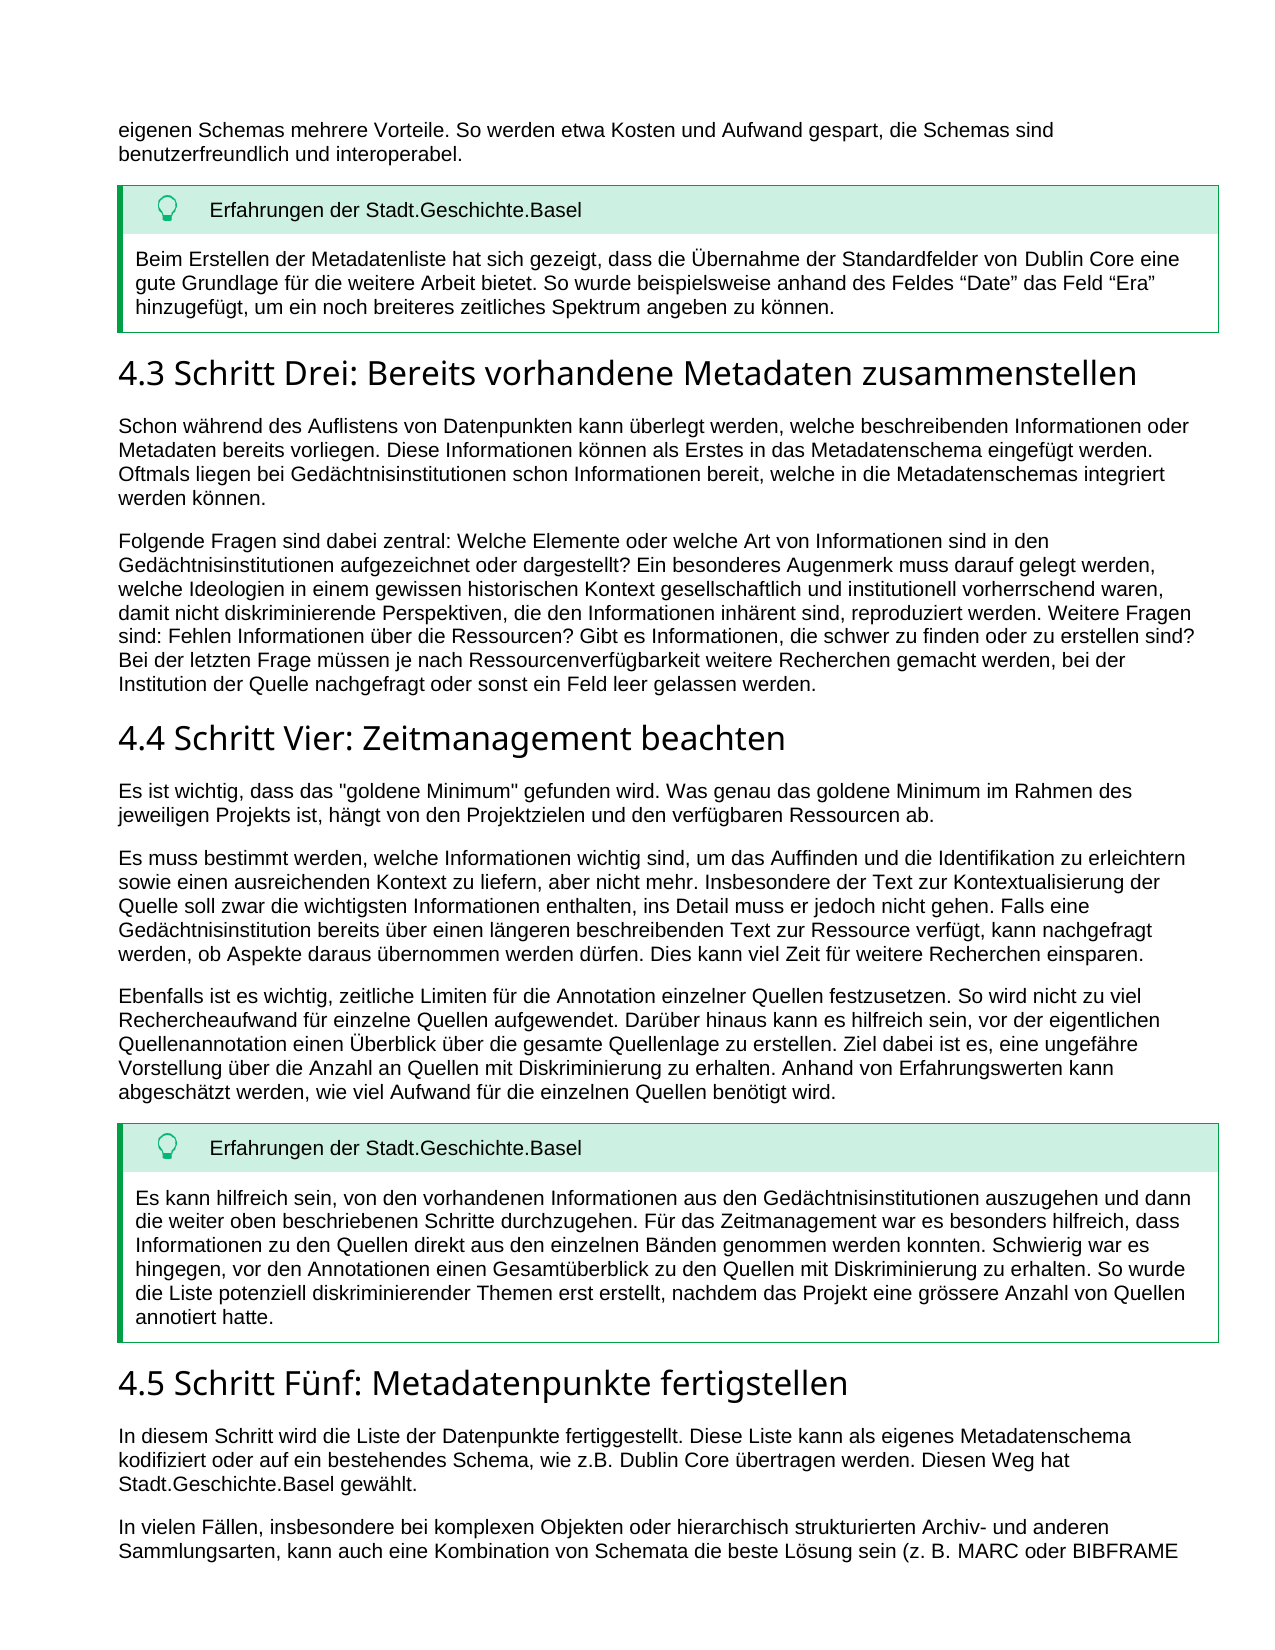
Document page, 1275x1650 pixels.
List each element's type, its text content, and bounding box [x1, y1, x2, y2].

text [118, 118, 1216, 166]
table_header Erfahrungen der Stadt.Geschichte.Basel [123, 186, 1218, 234]
text Ebenfalls ist es wichtig, zeitliche Limiten für die Annotation einzelner Quellen festzusetzen. So wird nicht zu viel Rechercheaufwand für einzelne Quellen aufgewendet. Darüber hinaus kann es hilfreich sein, vor der eigentlichen Quellenannotation einen Überblick über die gesamte Quellenlage zu erstellen. Ziel dabei ist es, eine ungefähre Vorstellung über die Anzahl an Quellen mit Diskriminierung zu erhalten. Anhand von Erfahrungswerten kann abgeschätzt werden, wie viel Aufwand für die einzelnen Quellen benötigt wird. [118, 984, 1216, 1104]
text In diesem Schritt wird die Liste der Datenpunkte fertiggestellt. Diese Liste kann als eigenes Metadatenschema kodifiziert oder auf ein bestehendes Schema, wie z.B. Dublin Core übertragen werden. Diesen Weg hat Stadt.Geschichte.Basel gewählt. [118, 1424, 1216, 1496]
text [118, 1514, 1216, 1562]
subtitle 4.4 Schritt Vier: Zeitmanagement beachten [118, 715, 1216, 760]
text Schon während des Auflistens von Datenpunkten kann überlegt werden, welche beschreibenden Informationen oder Metadaten bereits vorliegen. Diese Informationen können als Erstes in das Metadatenschema eingefügt werden. Oftmals liegen bei Gedächtnisinstitutionen schon Informationen bereit, welche in die Metadatenschemas integriert werden können. [118, 414, 1216, 510]
subtitle 4.3 Schritt Drei: Bereits vorhandene Metadaten zusammenstellen [118, 350, 1216, 395]
table_header Erfahrungen der Stadt.Geschichte.Basel [123, 1124, 1218, 1172]
subtitle 4.5 Schritt Fünf: Metadatenpunkte fertigstellen [118, 1360, 1216, 1405]
table_cell Es kann hilfreich sein, von den vorhandenen Informationen aus den Gedächtnisinstitutionen auszugehen und dann die weiter oben beschriebenen Schritte durchzugehen. Für das Zeitmanagement war es besonders hilfreich, dass Informationen zu den Quellen direkt aus den einzelnen Bänden genommen werden konnten. Schwierig war es hingegen, vor den Annotationen einen Gesamtüberblick zu den Quellen mit Diskriminierung zu erhalten. So wurde die Liste potenziell diskriminierender Themen erst erstellt, nachdem das Projekt eine grössere Anzahl von Quellen annotiert hatte. [123, 1173, 1218, 1342]
table_cell Beim Erstellen der Metadatenliste hat sich gezeigt, dass die Übernahme der Standardfelder von Dublin Core eine gute Grundlage für die weitere Arbeit bietet. So wurde beispielsweise anhand des Feldes “Date” das Feld “Era” hinzugefügt, um ein noch breiteres zeitliches Spektrum angeben zu können. [123, 234, 1218, 332]
text Es muss bestimmt werden, welche Informationen wichtig sind, um das Auffinden und die Identifikation zu erleichtern sowie einen ausreichenden Kontext zu liefern, aber nicht mehr. Insbesondere der Text zur Kontextualisierung der Quelle soll zwar die wichtigsten Informationen enthalten, ins Detail muss er jedoch nicht gehen. Falls eine Gedächtnisinstitution bereits über einen längeren beschreibenden Text zur Ressource verfügt, kann nachgefragt werden, ob Aspekte daraus übernommen werden dürfen. Dies kann viel Zeit für weitere Recherchen einsparen. [118, 846, 1216, 966]
picture [154, 195, 179, 221]
text Folgende Fragen sind dabei zentral: Welche Elemente oder welche Art von Informationen sind in den Gedächtnisinstitutionen aufgezeichnet oder dargestellt? Ein besonderes Augenmerk muss darauf gelegt werden, welche Ideologien in einem gewissen historischen Kontext gesellschaftlich und institutionell vorherrschend waren, damit nicht diskriminierende Perspektiven, die den Informationen inhärent sind, reproduziert werden. Weitere Fragen sind: Fehlen Informationen über die Ressourcen? Gibt es Informationen, die schwer zu finden oder zu erstellen sind? Bei der letzten Frage müssen je nach Ressourcenverfügbarkeit weitere Recherchen gemacht werden, bei der Institution der Quelle nachgefragt oder sonst ein Feld leer gelassen werden. [118, 528, 1216, 696]
text Es ist wichtig, dass das "goldene Minimum" gefunden wird. Was genau das goldene Minimum im Rahmen des jeweiligen Projekts ist, hängt von den Projektzielen und den verfügbaren Ressourcen ab. [118, 779, 1216, 827]
picture [154, 1133, 179, 1159]
